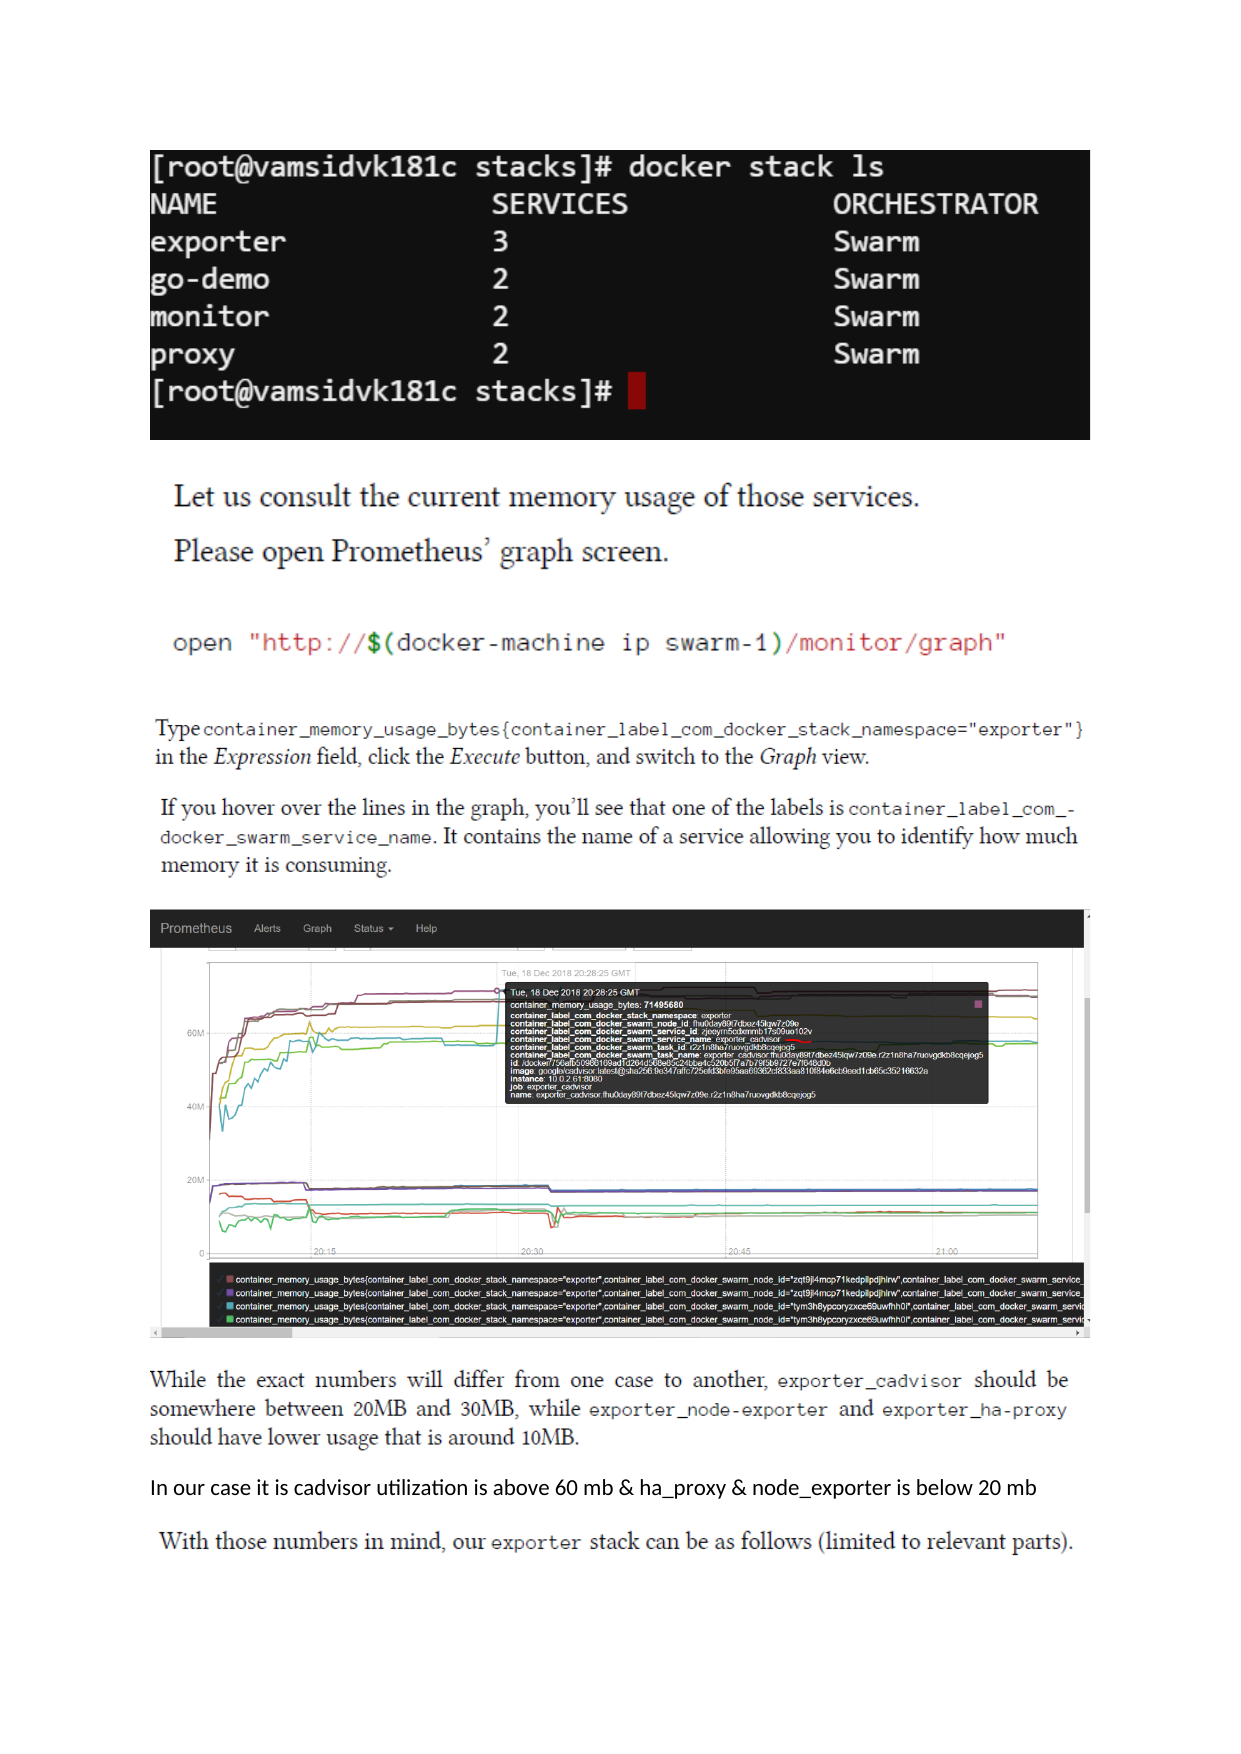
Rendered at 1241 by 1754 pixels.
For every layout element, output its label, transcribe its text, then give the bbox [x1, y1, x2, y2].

picture [150, 708, 1091, 773]
picture [150, 907, 1091, 1338]
picture [150, 150, 1091, 440]
text In our case it is cadvisor utilization is above 60 mb & ha_proxy & node_exporter is below 20 mb [150, 1473, 1090, 1501]
picture [150, 791, 1091, 889]
picture [150, 1356, 1091, 1455]
picture [150, 1520, 1091, 1583]
picture [150, 458, 1032, 690]
